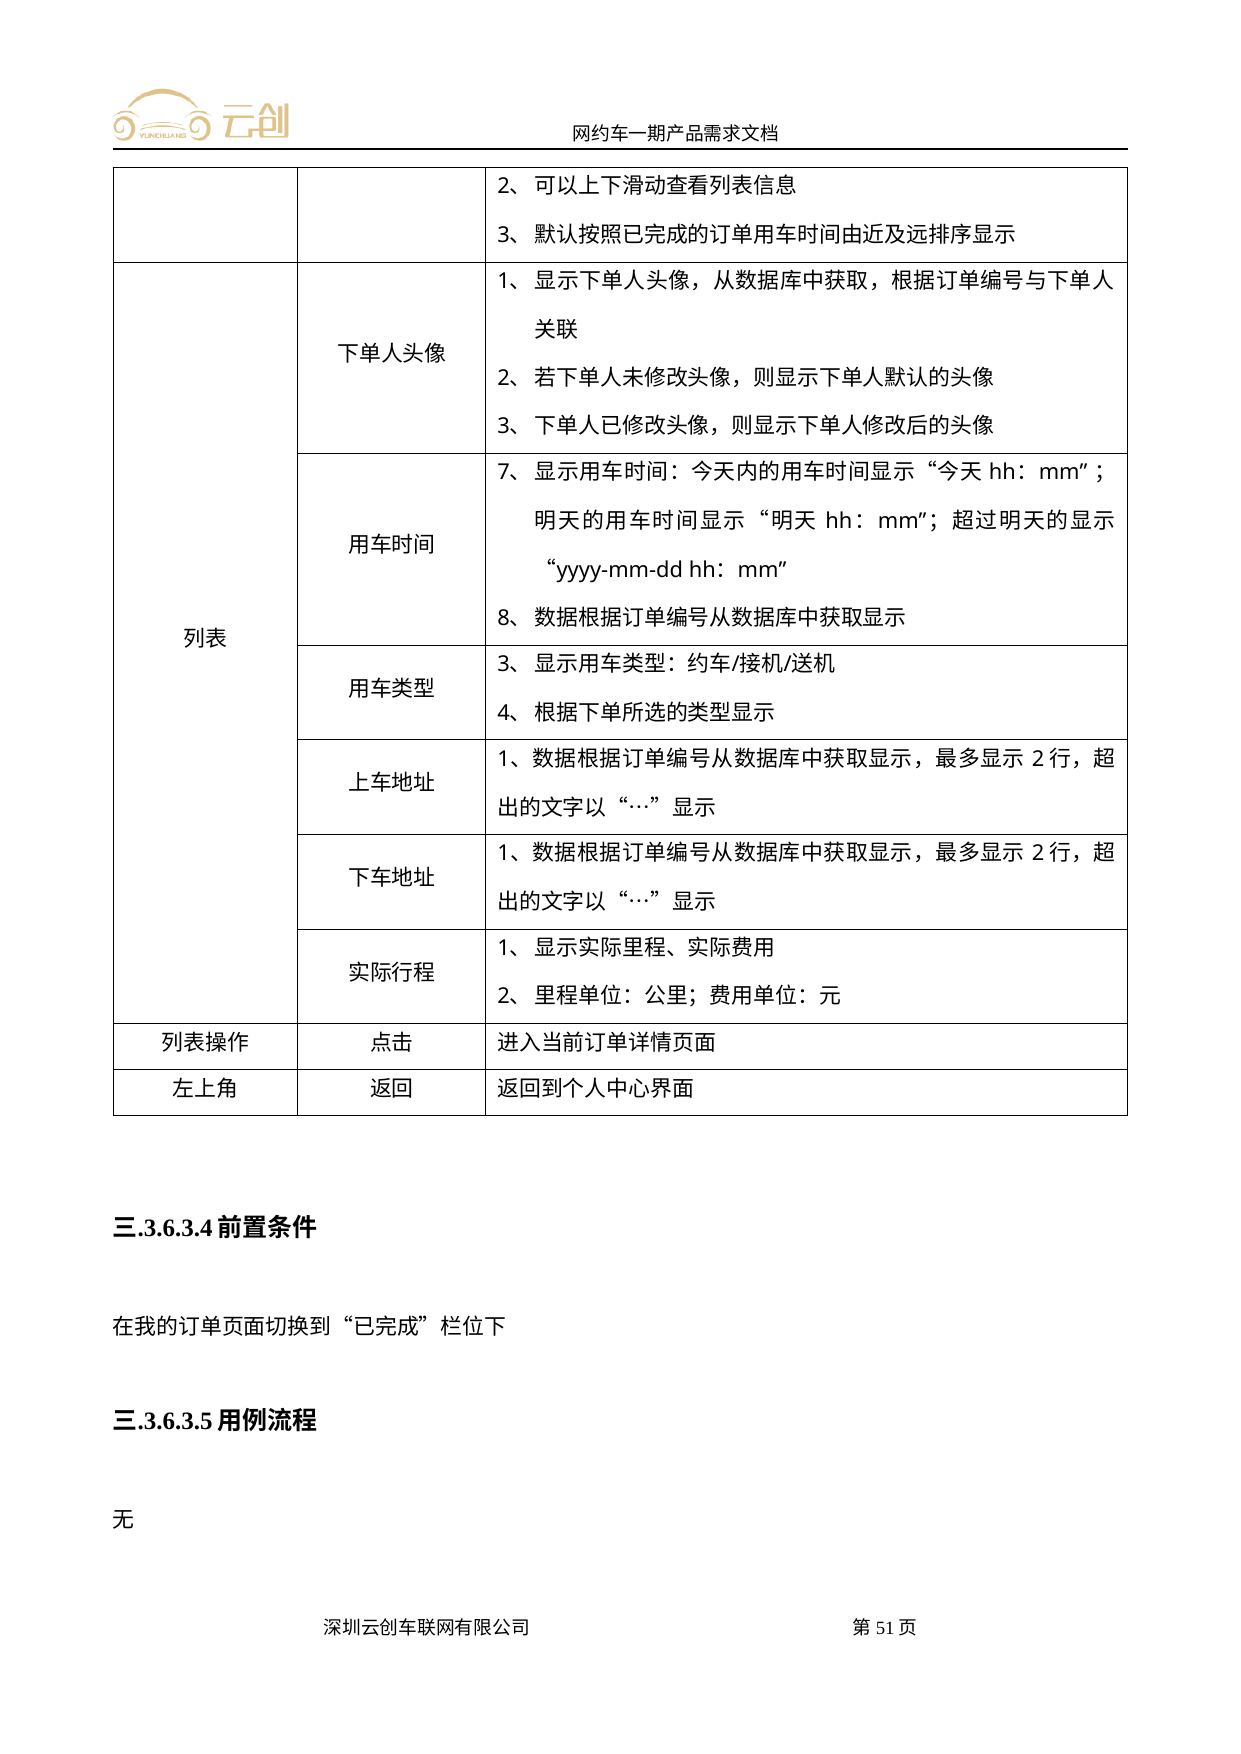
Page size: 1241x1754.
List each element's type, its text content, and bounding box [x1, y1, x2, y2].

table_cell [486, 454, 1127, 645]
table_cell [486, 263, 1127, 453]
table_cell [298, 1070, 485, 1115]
text 无 [112, 1501, 1128, 1534]
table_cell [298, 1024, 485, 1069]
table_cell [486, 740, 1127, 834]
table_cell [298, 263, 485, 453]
subtitle 用例流程 [112, 1386, 1128, 1451]
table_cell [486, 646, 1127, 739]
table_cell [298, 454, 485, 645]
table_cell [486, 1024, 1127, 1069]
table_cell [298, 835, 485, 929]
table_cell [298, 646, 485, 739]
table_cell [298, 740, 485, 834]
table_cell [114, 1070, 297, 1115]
text 在我的订单页面切换到“已完成”栏位下 [112, 1308, 1128, 1341]
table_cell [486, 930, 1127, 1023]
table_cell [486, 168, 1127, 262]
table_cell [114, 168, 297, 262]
picture [112, 88, 289, 141]
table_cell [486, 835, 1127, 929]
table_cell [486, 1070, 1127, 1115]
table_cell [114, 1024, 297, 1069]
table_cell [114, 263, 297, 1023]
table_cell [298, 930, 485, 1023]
subtitle 前置条件 [112, 1193, 1128, 1258]
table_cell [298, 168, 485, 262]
